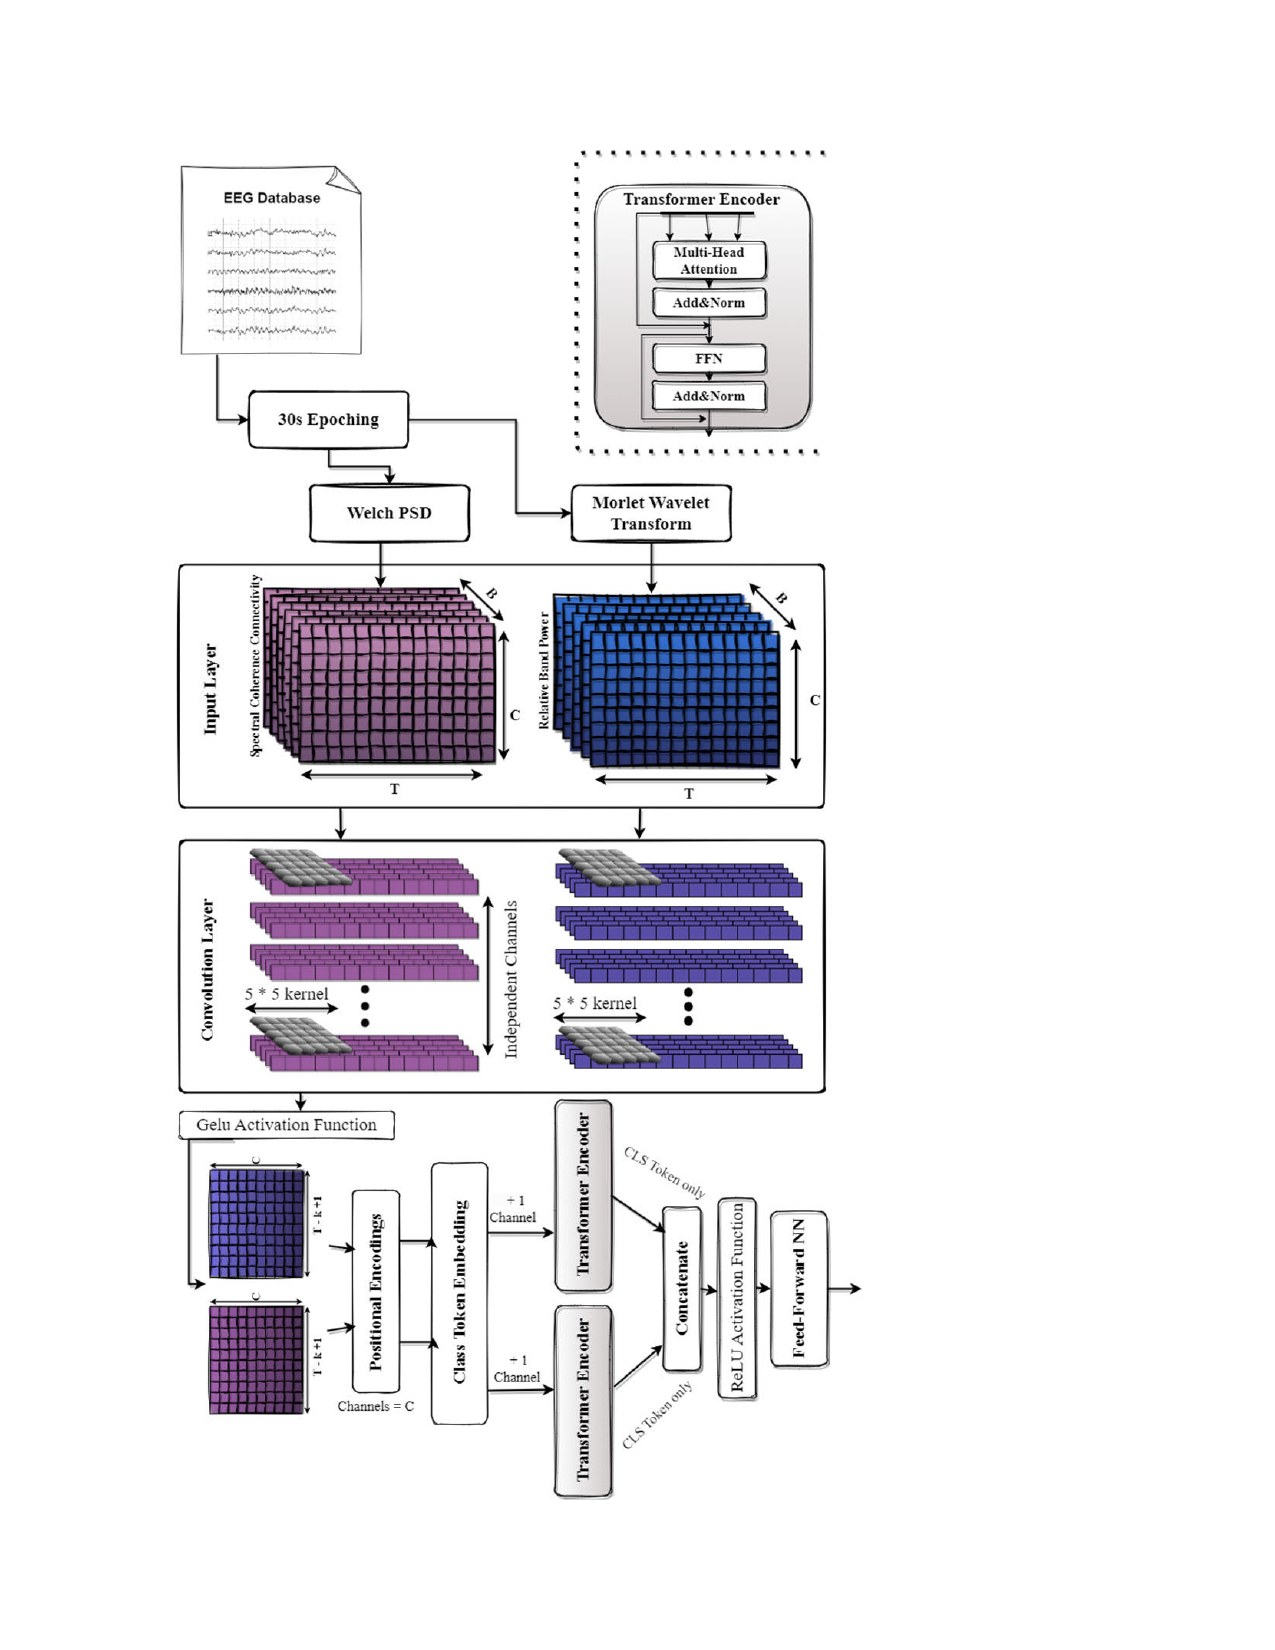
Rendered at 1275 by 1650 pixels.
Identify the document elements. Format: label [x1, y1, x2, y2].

picture [150, 150, 873, 1500]
